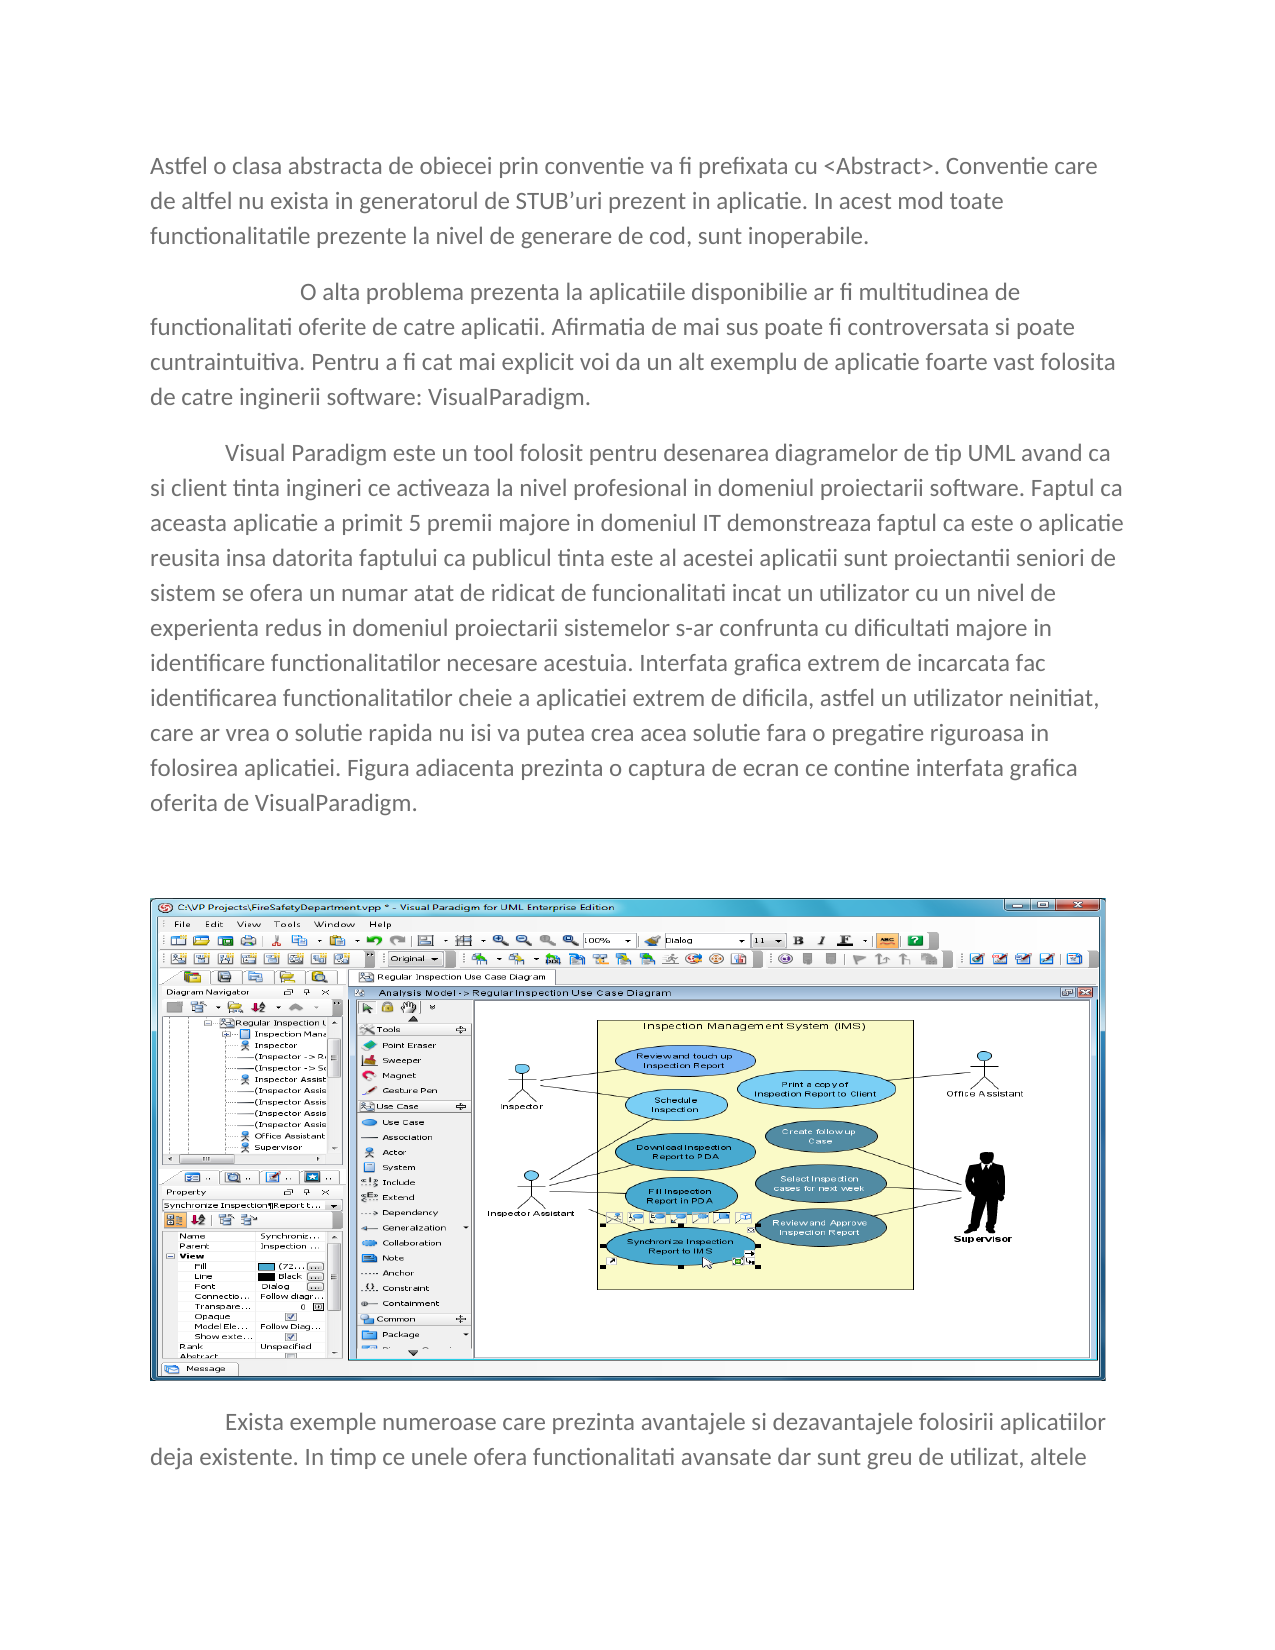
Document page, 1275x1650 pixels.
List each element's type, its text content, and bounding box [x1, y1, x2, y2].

picture [150, 898, 1106, 1381]
text Visual Paradigm este un tool folosit pentru desenarea diagramelor de tip UML avand ca si client tinta ingineri ce activeaza la nivel profesional in domeniul proiectarii software. Faptul ca aceasta aplicatie a primit 5 premii majore in domeniul IT demonstreaza faptul ca este o aplicatie reusita insa datorita faptului ca publicul tinta este al acestei aplicatii sunt proiectantii seniori de sistem se ofera un numar atat de ridicat de funcionalitati incat un utilizator cu un nivel de experienta redus in domeniul proiectarii sistemelor s-ar confrunta cu dificultati majore in identificare functionalitatilor necesare acestuia. Interfata grafica extrem de incarcata fac identificarea functionalitatilor cheie a aplicatiei extrem de dificila, astfel un utilizator neinitiat, care ar vrea o solutie rapida nu isi va putea crea acea solutie fara o pregatire riguroasa in folosirea aplicatiei. Figura adiacenta prezinta o captura de ecran ce contine interfata grafica oferita de VisualParadigm. [150, 437, 1125, 817]
text O alta problema prezenta la aplicatiile disponibilie ar fi multitudinea de functionalitati oferite de catre aplicatii. Afirmatia de mai sus poate fi controversata si poate cuntraintuitiva. Pentru a fi cat mai explicit voi da un alt exemplu de aplicatie foarte vast folosita de catre inginerii software: VisualParadigm. [150, 276, 1125, 411]
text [150, 1406, 1125, 1471]
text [150, 150, 1125, 251]
